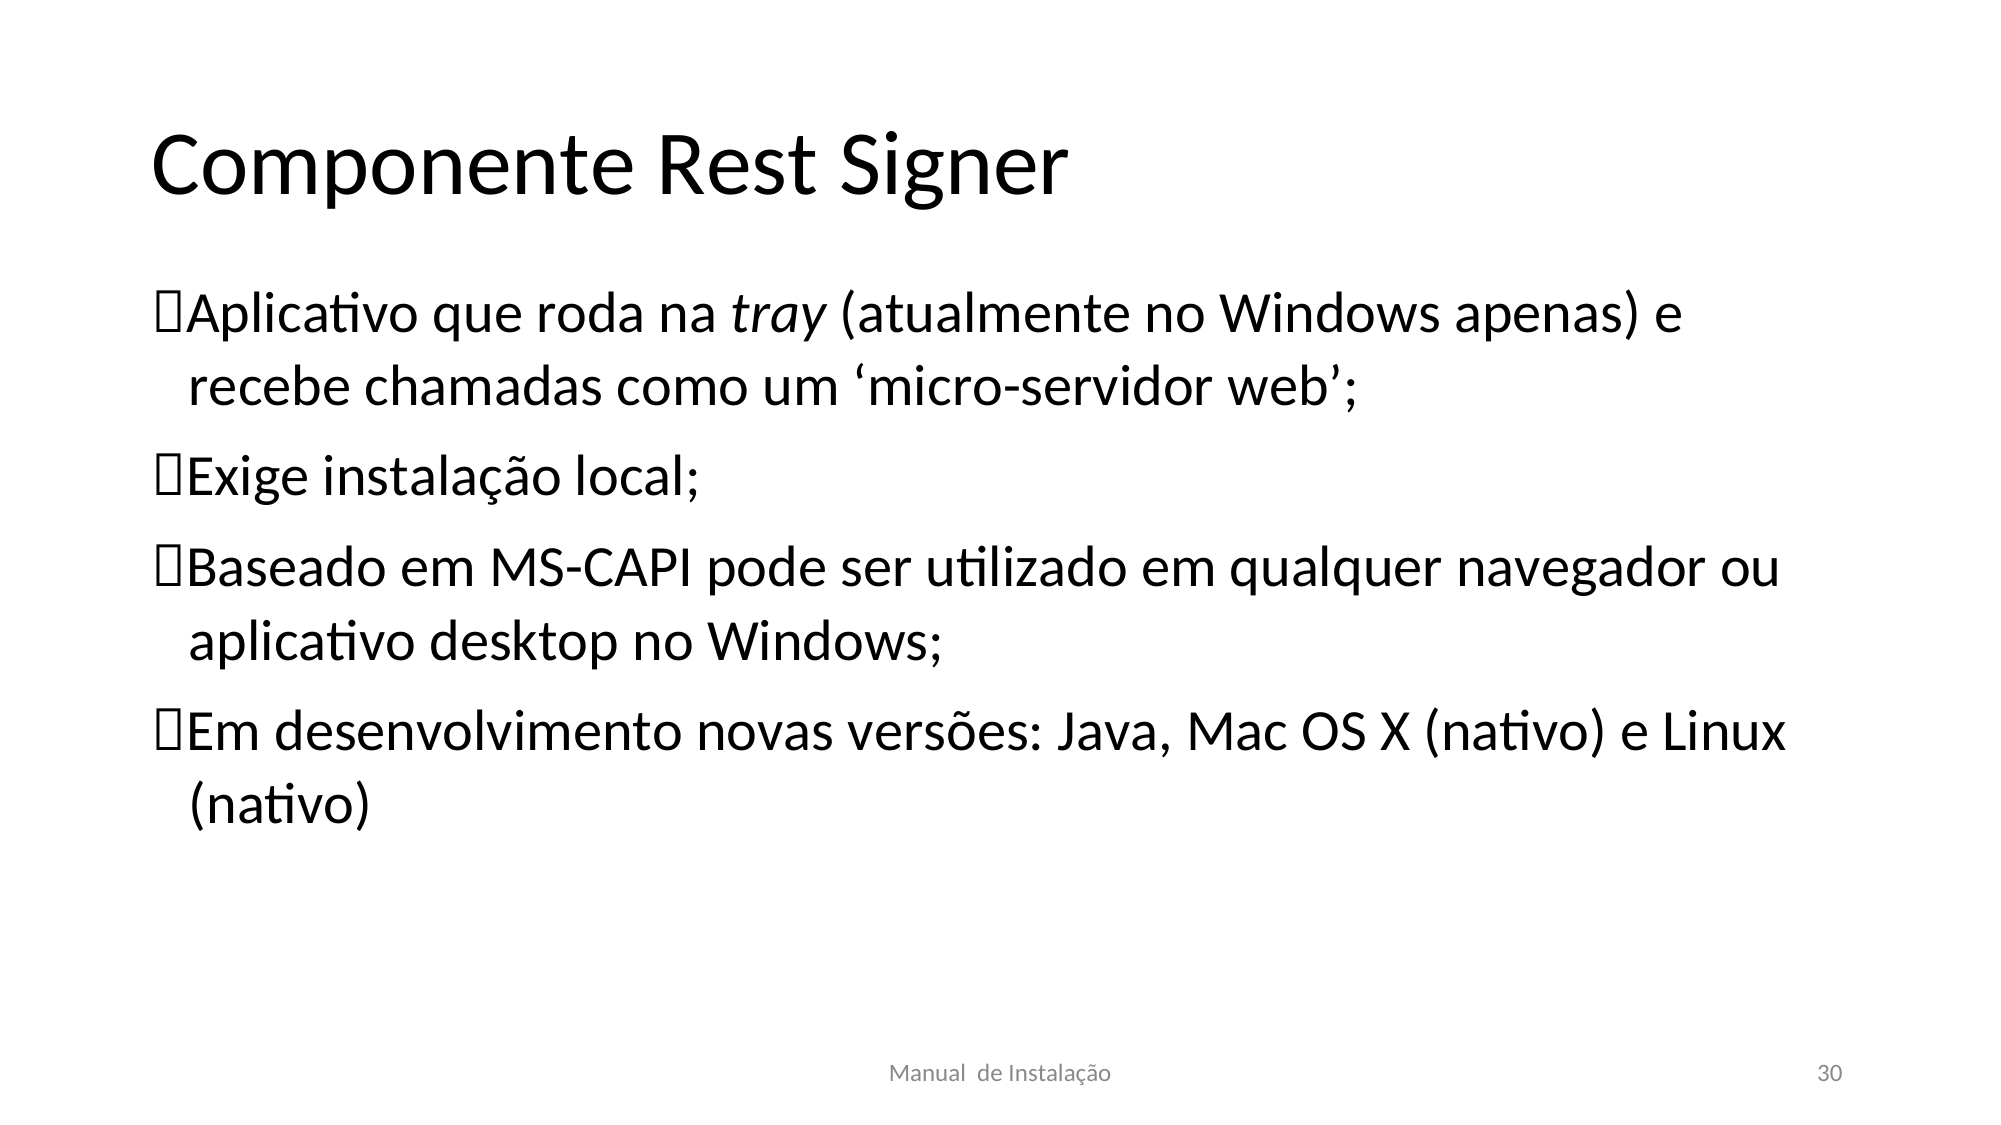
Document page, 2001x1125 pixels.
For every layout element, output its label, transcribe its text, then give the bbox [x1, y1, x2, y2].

text Exige instalação local; [151, 433, 1842, 513]
subtitle Componente Rest Signer [151, 106, 1842, 217]
text Em desenvolvimento novas versões: Java, Mac OS X (nativo) e Linux (nativo) [151, 688, 1842, 838]
text Baseado em MS-CAPI pode ser utilizado em qualquer navegador ou aplicativo desktop no Windows; [151, 524, 1842, 674]
text Aplicativo que roda na tray (atualmente no Windows apenas) e recebe chamadas como um ‘micro-servidor web’; [151, 270, 1842, 420]
